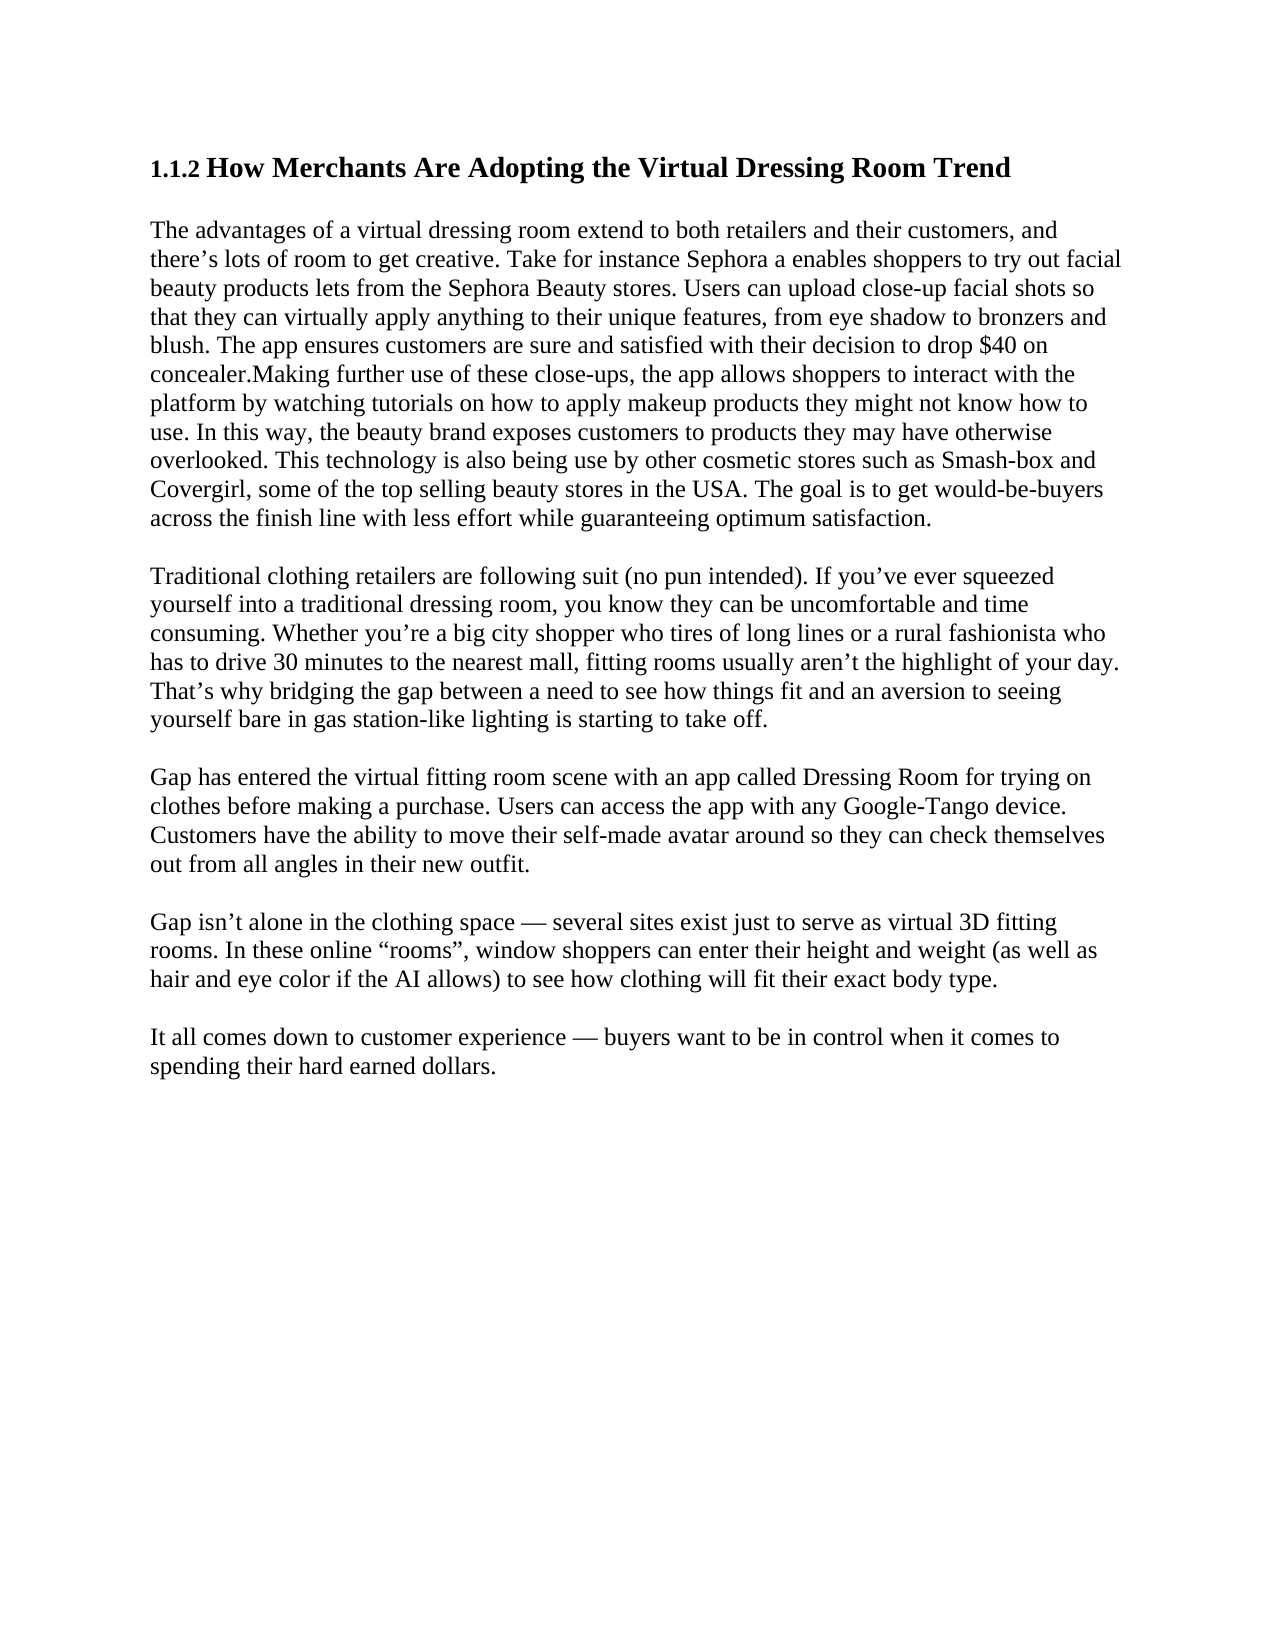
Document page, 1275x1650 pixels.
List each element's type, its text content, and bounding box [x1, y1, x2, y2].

subtitle 1.1.2 How Merchants Are Adopting the Virtual Dressing Room Trend [150, 150, 1125, 183]
text It all comes down to customer experience — buyers want to be in control when it comes to spending their hard earned dollars. [150, 1022, 1125, 1079]
text The advantages of a virtual dressing room extend to both retailers and their customers, and there’s lots of room to get creative. Take for instance Sephora a enables shoppers to try out facial beauty products lets from the Sephora Beauty stores. Users can upload close-up facial shots so that they can virtually apply anything to their unique features, from eye shadow to bronzers and blush. The app ensures customers are sure and satisfied with their decision to drop $40 on concealer.Making further use of these close-ups, the app allows shoppers to interact with the platform by watching tutorials on how to apply makeup products they might not know how to use. In this way, the beauty brand exposes customers to products they may have otherwise overlooked. This technology is also being use by other cosmetic stores such as Smash-box and Covergirl, some of the top selling beauty stores in the USA. The goal is to get would-be-buyers across the finish line with less effort while guaranteeing optimum satisfaction. [150, 215, 1125, 532]
text Traditional clothing retailers are following suit (no pun intended). If you’ve ever squeezed yourself into a traditional dressing room, you know they can be uncomfortable and time consuming. Whether you’re a big city shopper who tires of long lines or a rural fashionista who has to drive 30 minutes to the nearest mall, fitting rooms usually aren’t the highlight of your day. That’s why bridging the gap between a need to see how things fit and an aversion to seeing yourself bare in gas station-like lighting is starting to take off. [150, 561, 1125, 733]
text Gap isn’t alone in the clothing space — several sites exist just to serve as virtual 3D fitting rooms. In these online “rooms”, window shoppers can enter their height and weight (as well as hair and eye color if the AI allows) to see how clothing will fit their exact body type. [150, 907, 1125, 993]
text Gap has entered the virtual fitting room scene with an app called Dressing Room for trying on clothes before making a purchase. Users can access the app with any Google-Tango device. Customers have the ability to move their self-made avatar around so they can check themselves out from all angles in their new outfit. [150, 762, 1125, 877]
